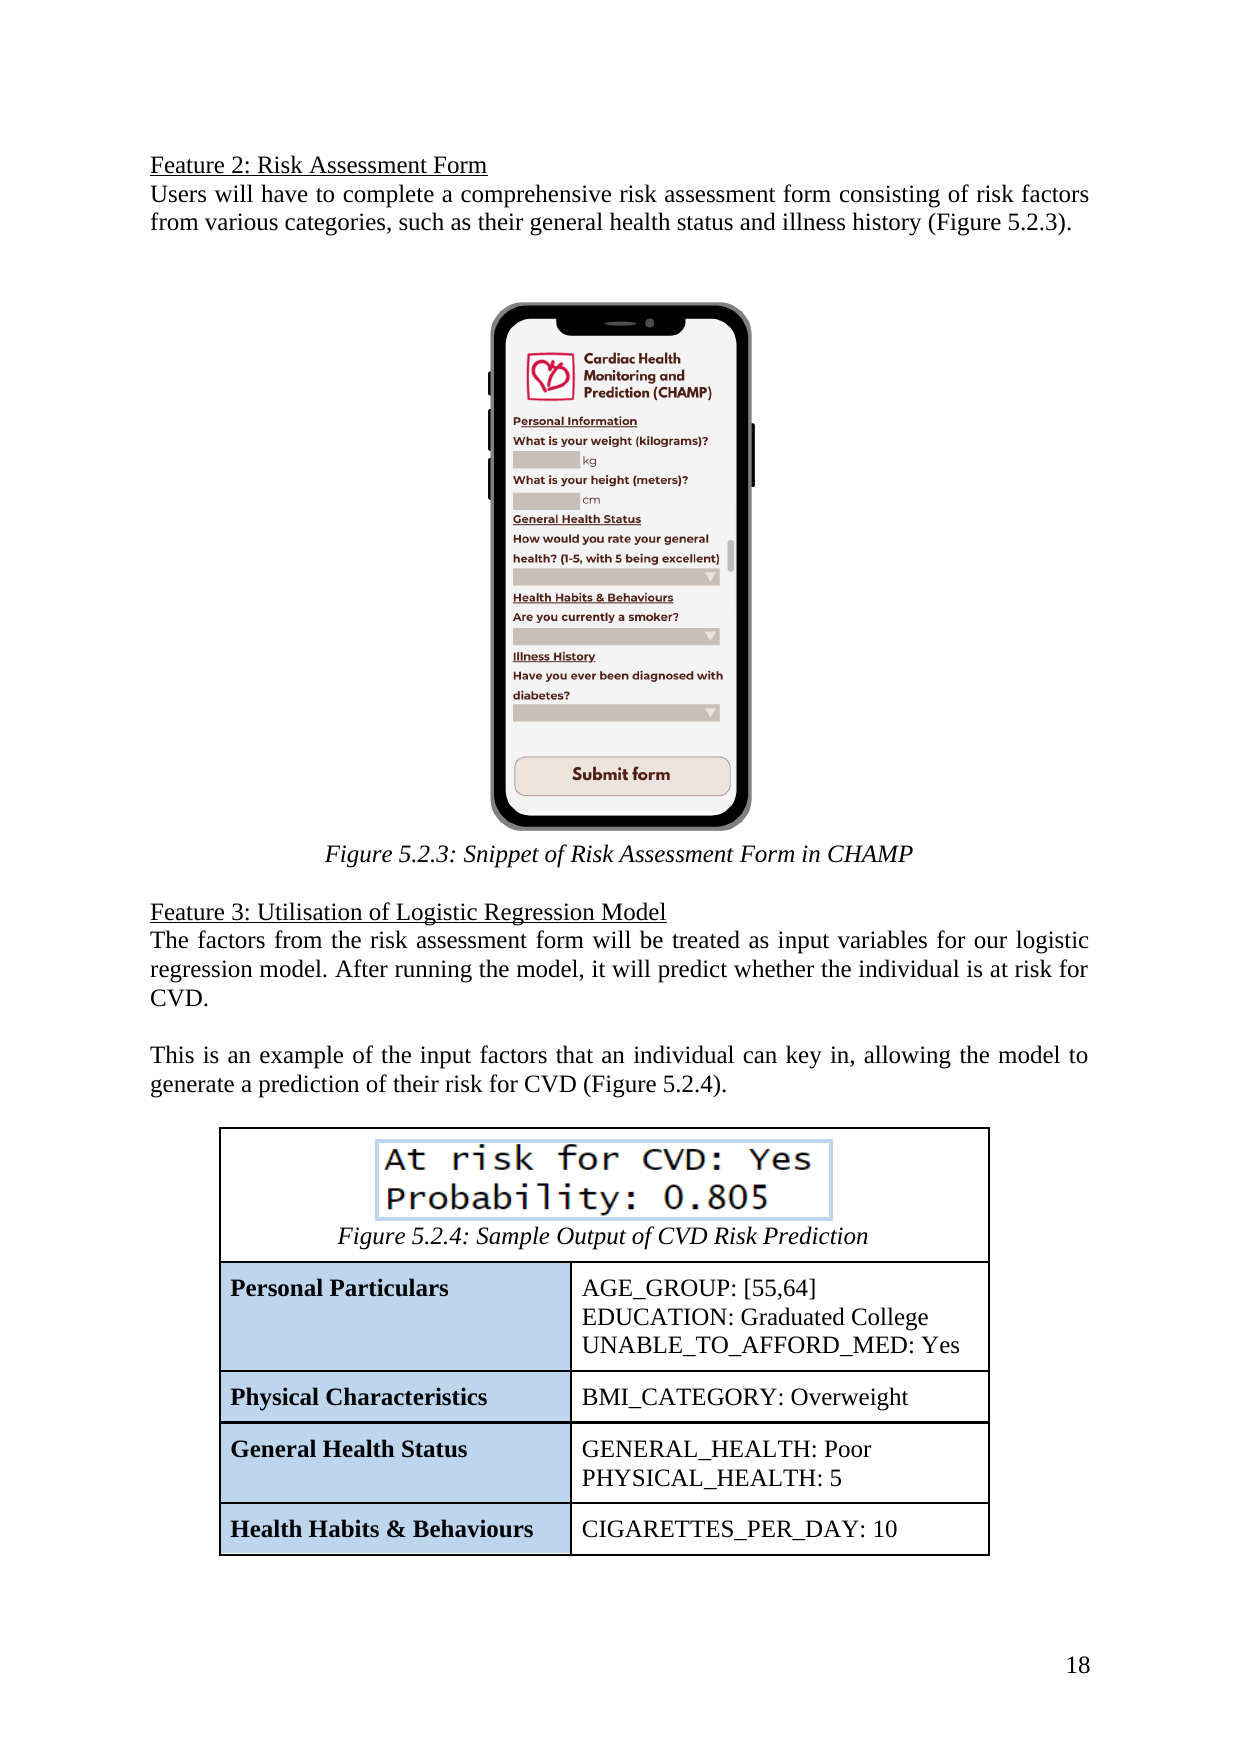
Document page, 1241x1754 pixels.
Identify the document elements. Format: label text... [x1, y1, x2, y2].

text The factors from the risk assessment form will be treated as input variables for our logistic regression model. After running the model, it will predict whether the individual is at risk for CVD. [150, 925, 1090, 1012]
text This is an example of the input factors that an individual can key in, allowing the model to generate a prediction of their risk for CVD (Figure 5.2.4). [150, 1040, 1090, 1098]
picture [461, 293, 779, 839]
picture [379, 1143, 829, 1217]
table_cell AGE_GROUP: [55,64] EDUCATION: Graduated College UNABLE_TO_AFFORD_MED: Yes [572, 1263, 988, 1370]
table_cell Personal Particulars [221, 1263, 570, 1370]
table_cell General Health Status [221, 1424, 570, 1502]
text Users will have to complete a comprehensive risk assessment form consisting of risk factors from various categories, such as their general health status and illness history (Figure 5.2.3). [150, 179, 1090, 236]
text Feature 3: Utilisation of Logistic Regression Model [150, 897, 1090, 925]
table_header Figure 5.2.4: Sample Output of CVD Risk Prediction [221, 1129, 988, 1261]
table_cell Physical Characteristics [221, 1372, 570, 1421]
text Feature 2: Risk Assessment Form [150, 150, 1090, 179]
text Figure 5.2.3: Snippet of Risk Assessment Form in CHAMP [150, 839, 1090, 868]
table_cell CIGARETTES_PER_DAY: 10 [572, 1504, 988, 1553]
table_cell BMI_CATEGORY: Overweight [572, 1372, 988, 1421]
table_cell GENERAL_HEALTH: Poor PHYSICAL_HEALTH: 5 [572, 1424, 988, 1502]
table_cell Health Habits & Behaviours [221, 1504, 570, 1553]
